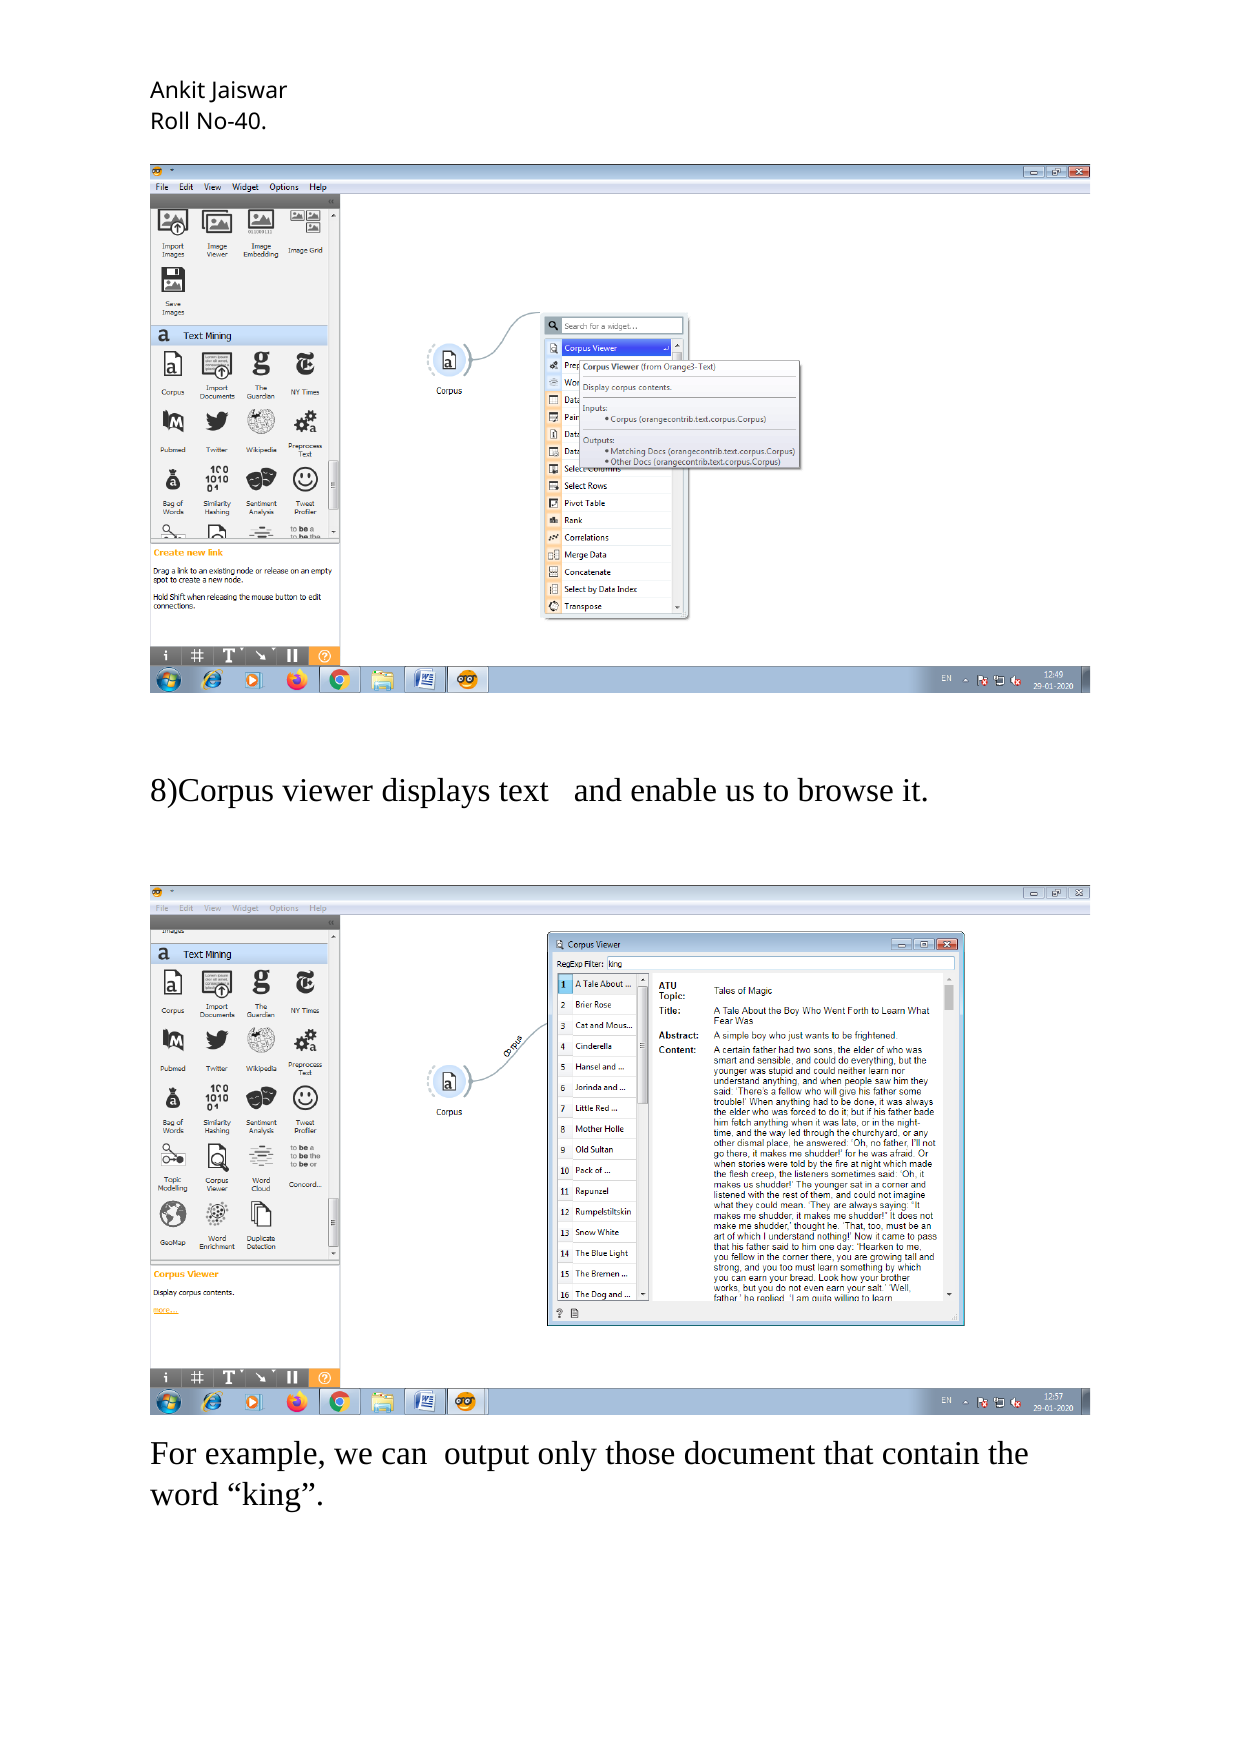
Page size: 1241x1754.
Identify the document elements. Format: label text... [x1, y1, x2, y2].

text For example, we can output only those document that contain the word “king”. [150, 1433, 1090, 1513]
text 8)Corpus viewer displays text and enable us to browse it. [150, 770, 1090, 808]
picture [150, 885, 1091, 1415]
picture [150, 164, 1091, 693]
